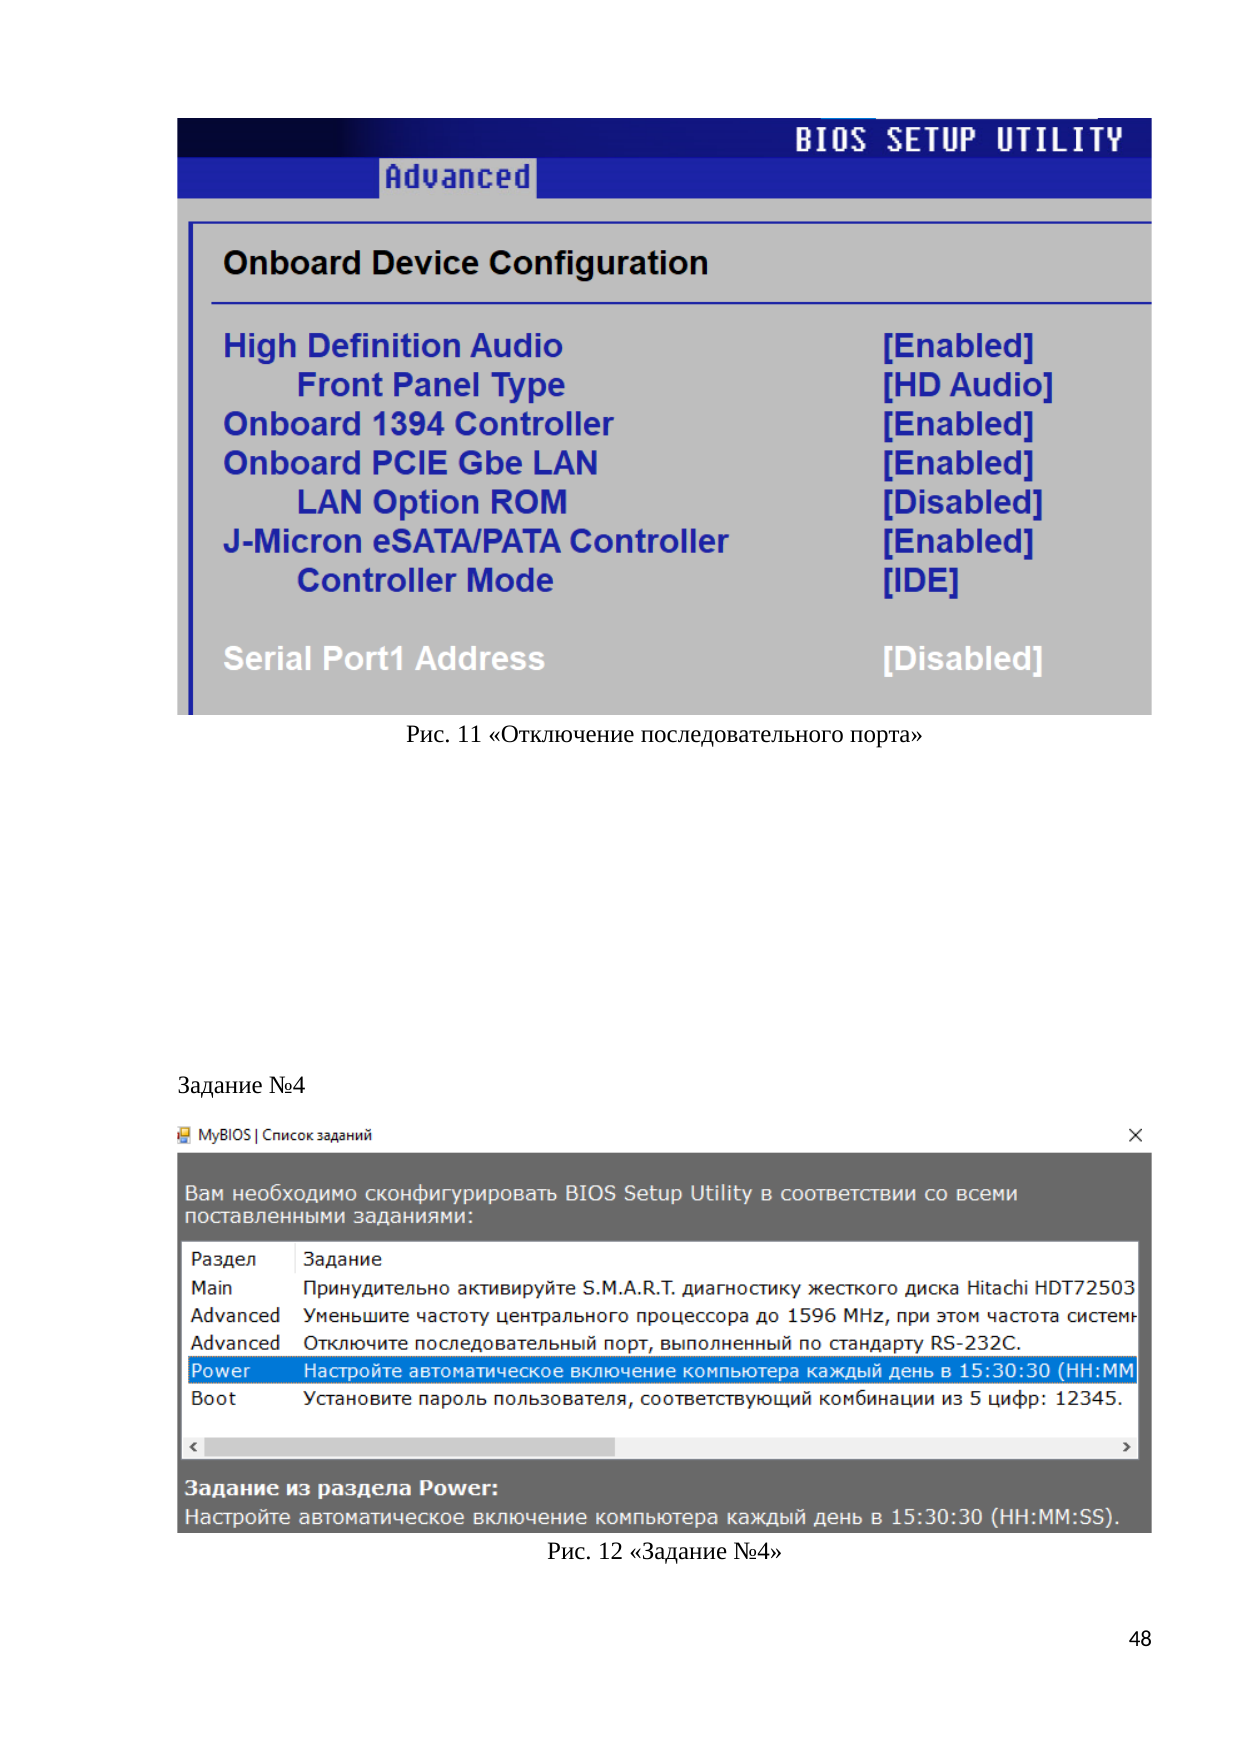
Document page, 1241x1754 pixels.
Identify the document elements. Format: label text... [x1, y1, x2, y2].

text Задание №4 [177, 1071, 1152, 1099]
text Рис. 11 «Отключение последовательного порта» [177, 719, 1152, 747]
picture [177, 1124, 1152, 1533]
picture [177, 118, 1152, 715]
text Рис. 12 «Задание №4» [177, 1536, 1152, 1565]
